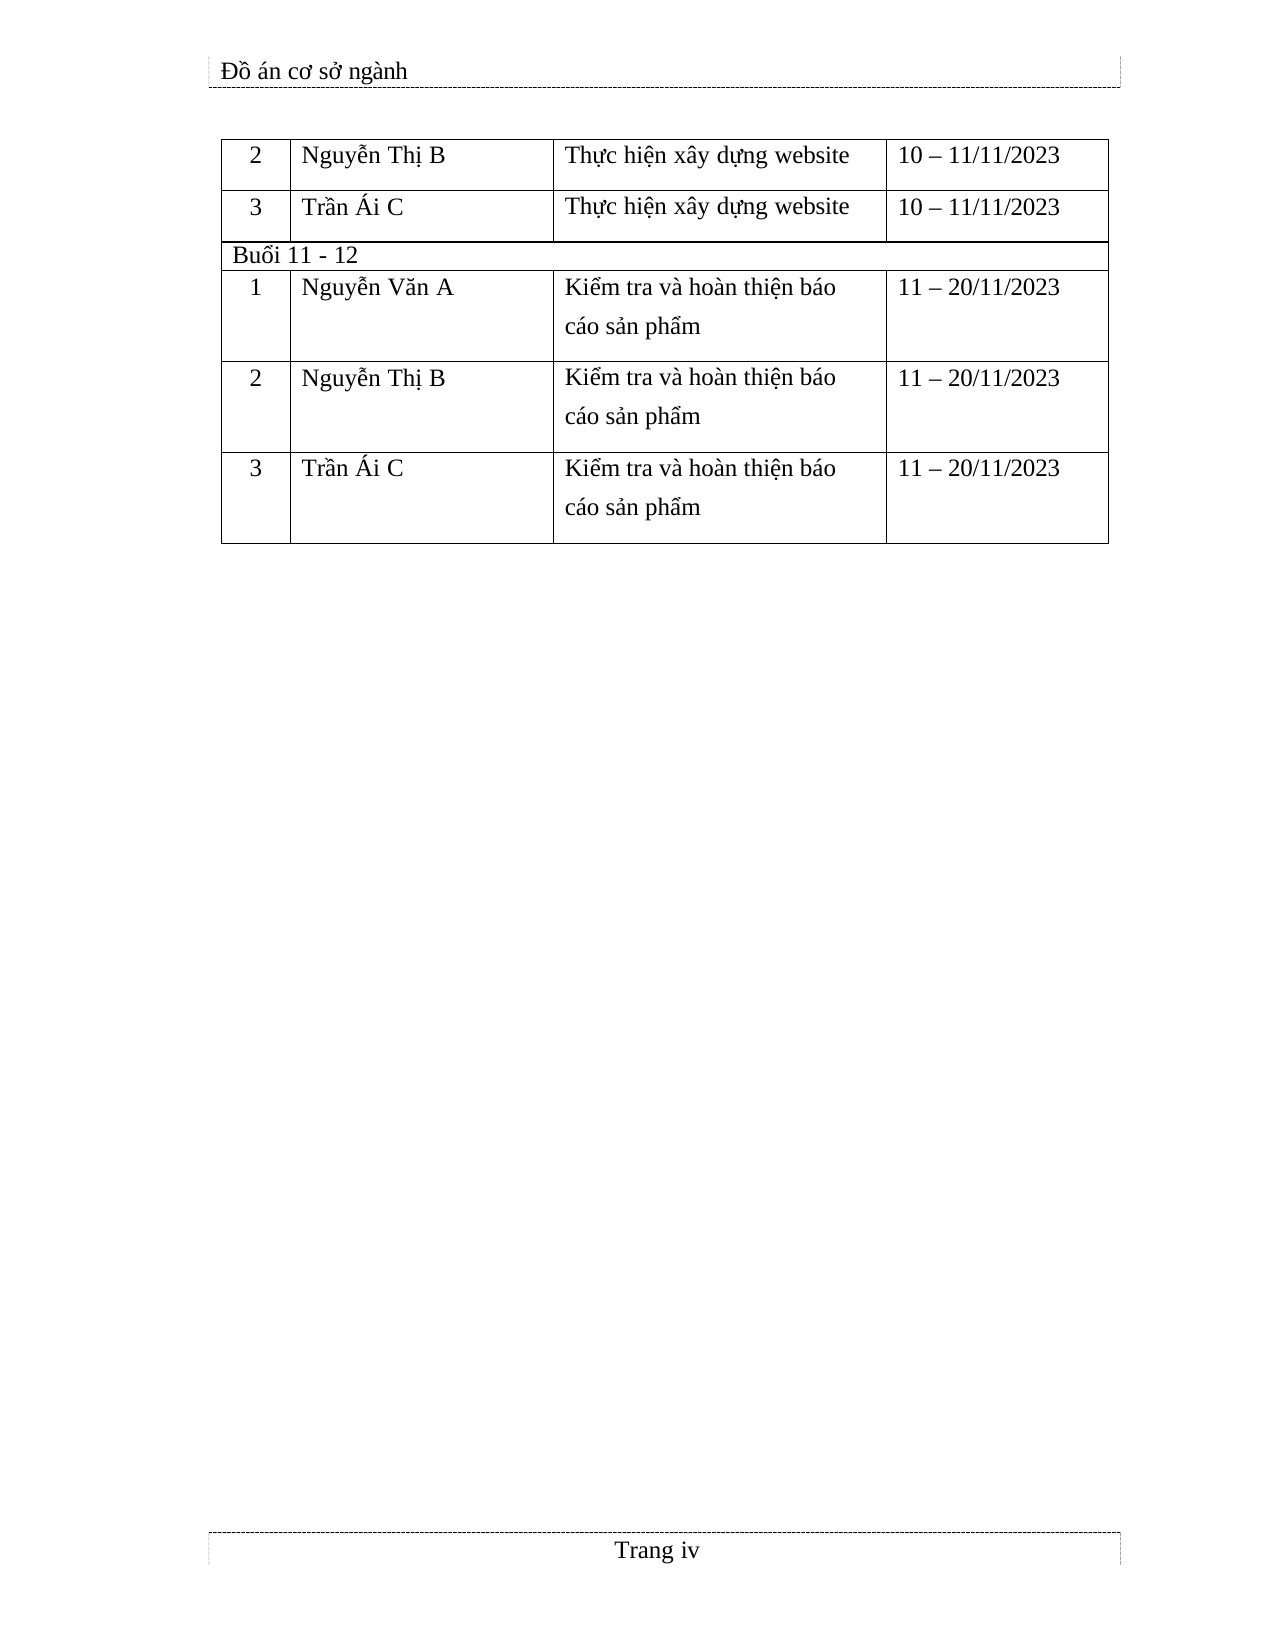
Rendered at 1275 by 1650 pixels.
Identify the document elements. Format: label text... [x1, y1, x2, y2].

table_header 2 [222, 140, 290, 190]
table_cell Trần Ái C [291, 191, 553, 241]
table_cell Buổi 11 - 12 [222, 243, 1108, 270]
table_cell 11 – 20/11/2023 [887, 362, 1108, 452]
picture [208, 55, 1121, 88]
table_cell 11 – 20/11/2023 [887, 453, 1108, 542]
picture [208, 1532, 1121, 1565]
table_header Thực hiện xây dựng website [554, 140, 886, 190]
table_cell Nguyễn Thị B [291, 362, 553, 452]
table_cell 3 [222, 191, 290, 241]
table_cell Kiểm tra và hoàn thiện báo cáo sản phẩm [554, 362, 886, 452]
table_cell 1 [222, 271, 290, 361]
table_cell 2 [222, 362, 290, 452]
table_cell 3 [222, 453, 290, 542]
table_header Nguyễn Thị B [291, 140, 553, 190]
table_header 10 – 11/11/2023 [887, 140, 1108, 190]
table_cell Thực hiện xây dựng website [554, 191, 886, 241]
table_cell 11 – 20/11/2023 [887, 271, 1108, 361]
table_cell Nguyễn Văn A [291, 271, 553, 361]
table_cell 10 – 11/11/2023 [887, 191, 1108, 241]
table_cell Trần Ái C [291, 453, 553, 542]
table_cell Kiểm tra và hoàn thiện báo cáo sản phẩm [554, 453, 886, 542]
table_cell Kiểm tra và hoàn thiện báo cáo sản phẩm [554, 271, 886, 361]
